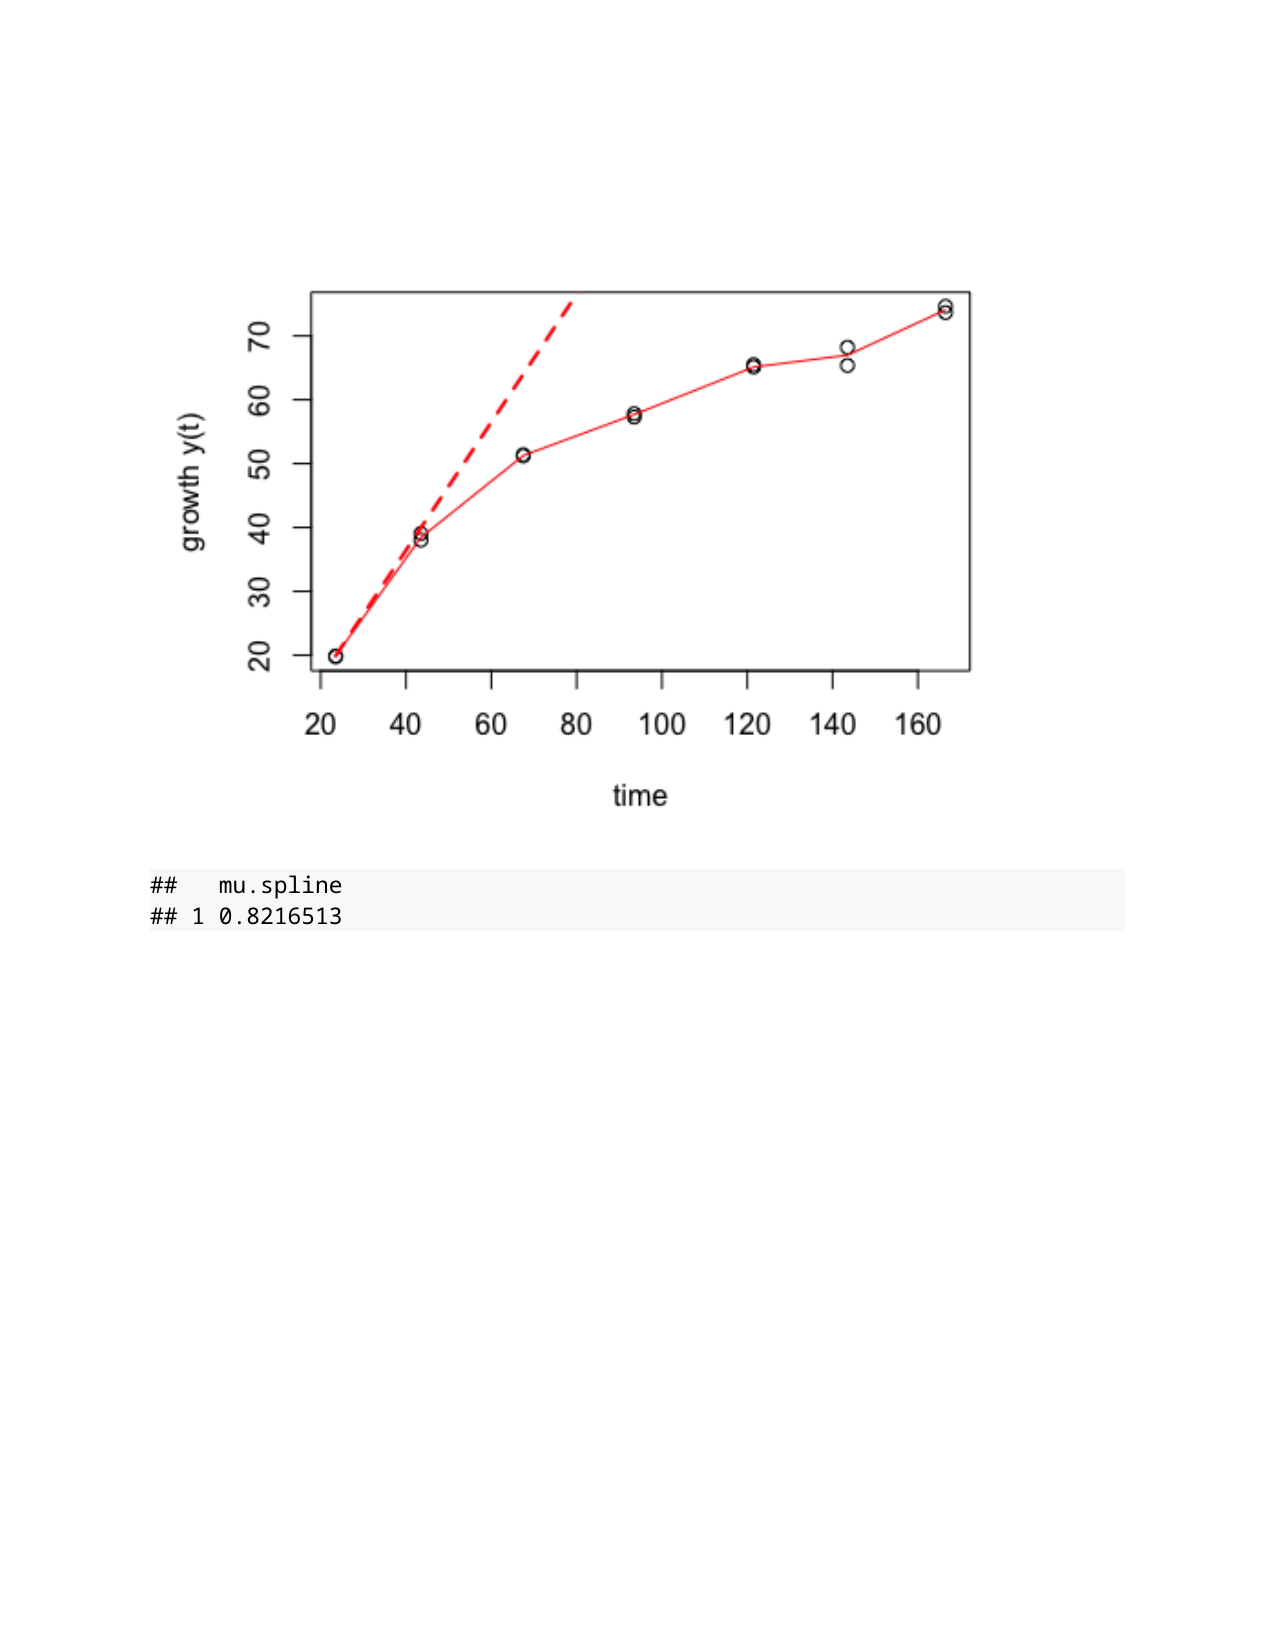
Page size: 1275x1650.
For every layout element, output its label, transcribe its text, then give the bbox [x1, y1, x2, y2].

picture [168, 150, 1044, 850]
text ## mu.spline ## 1 0.8216513 [150, 869, 1125, 931]
